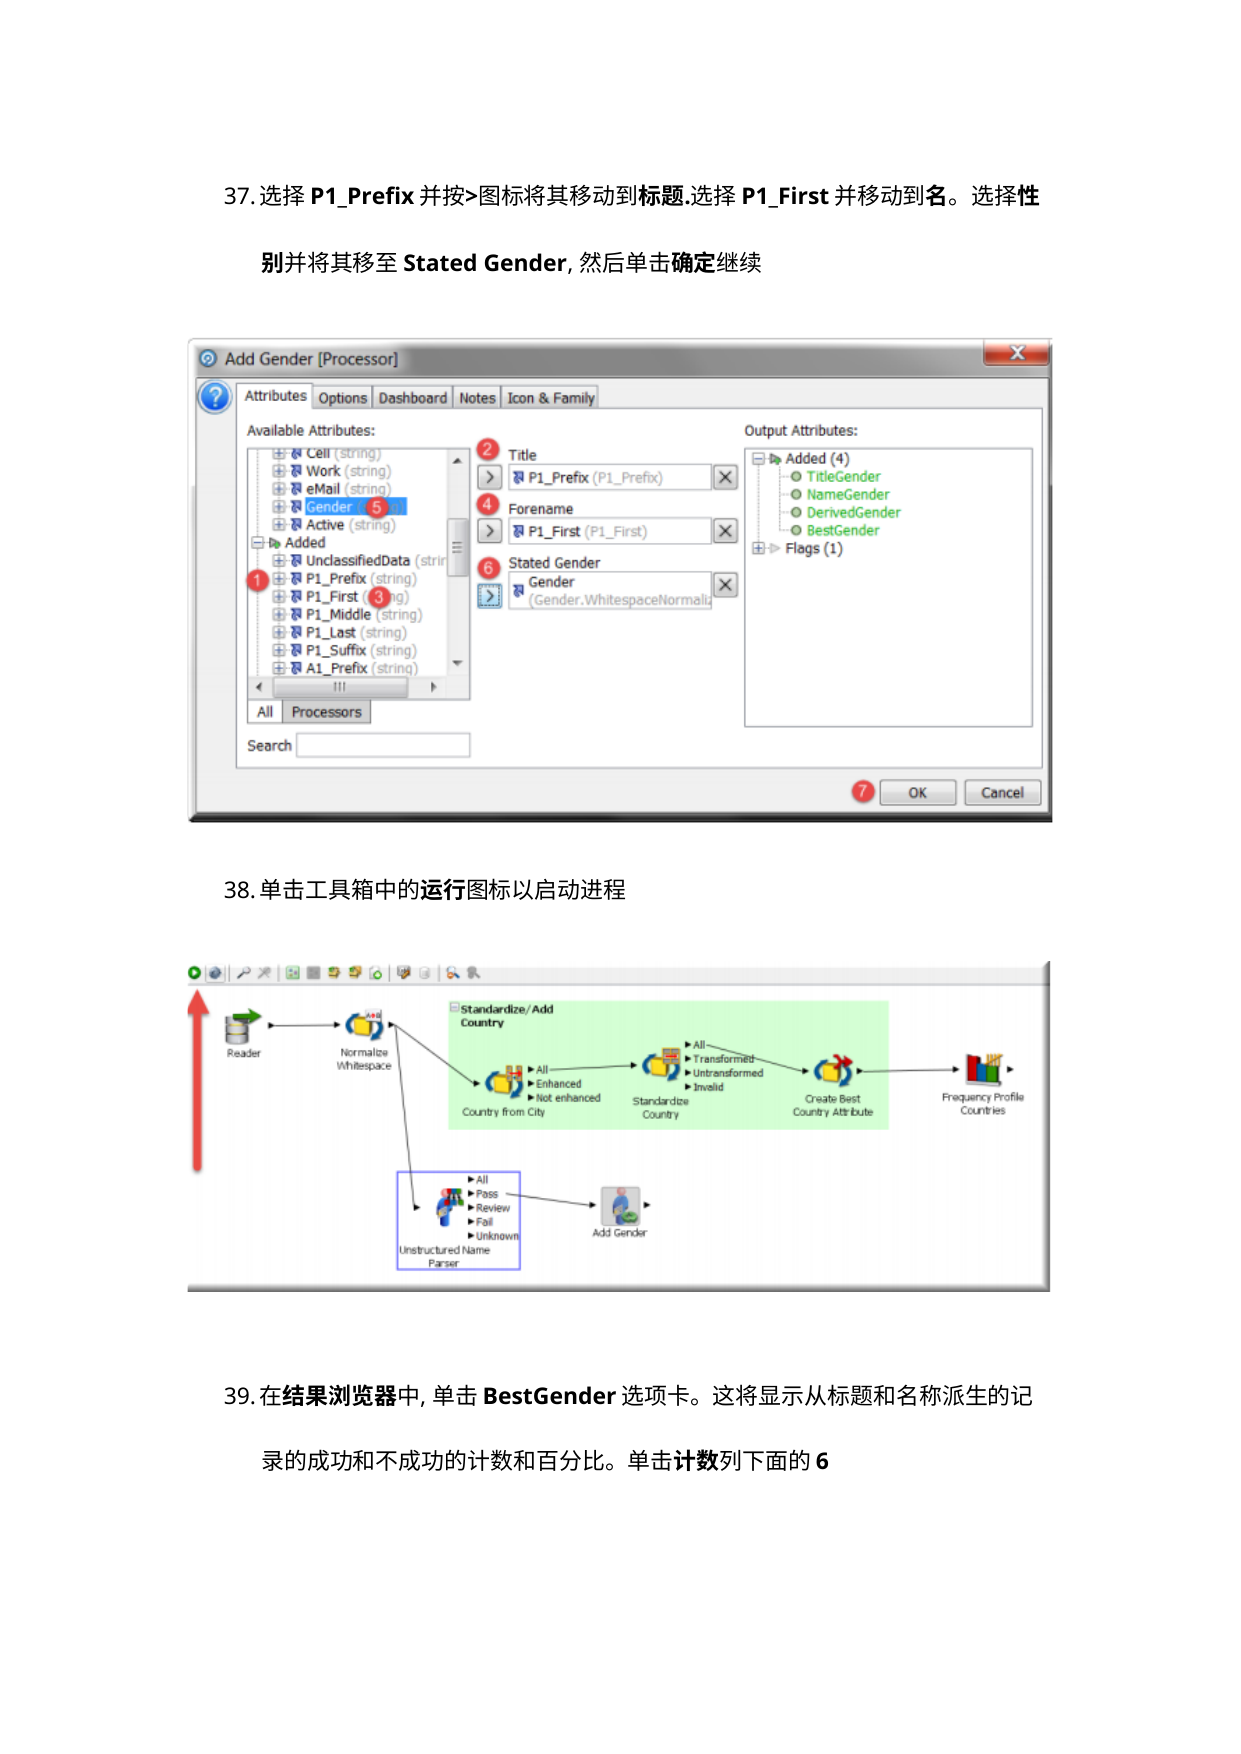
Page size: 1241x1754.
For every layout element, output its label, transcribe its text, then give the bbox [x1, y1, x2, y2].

picture [187, 334, 1053, 824]
text 37. 选择P1_Prefix并按>图标将其移动到标题.选择P1_First并移动到名。选择性别并将其移至Stated Gender, 然后单击确定继续 [223, 162, 1051, 294]
text 39. 在结果浏览器中, 单击BestGender选项卡。这将显示从标题和名称派生的记录的成功和不成功的计数和百分比。单击计数列下面的6 [223, 1362, 1051, 1492]
text 38. 单击工具箱中的运行图标以启动进程 [223, 856, 1051, 921]
picture [187, 961, 1053, 1292]
